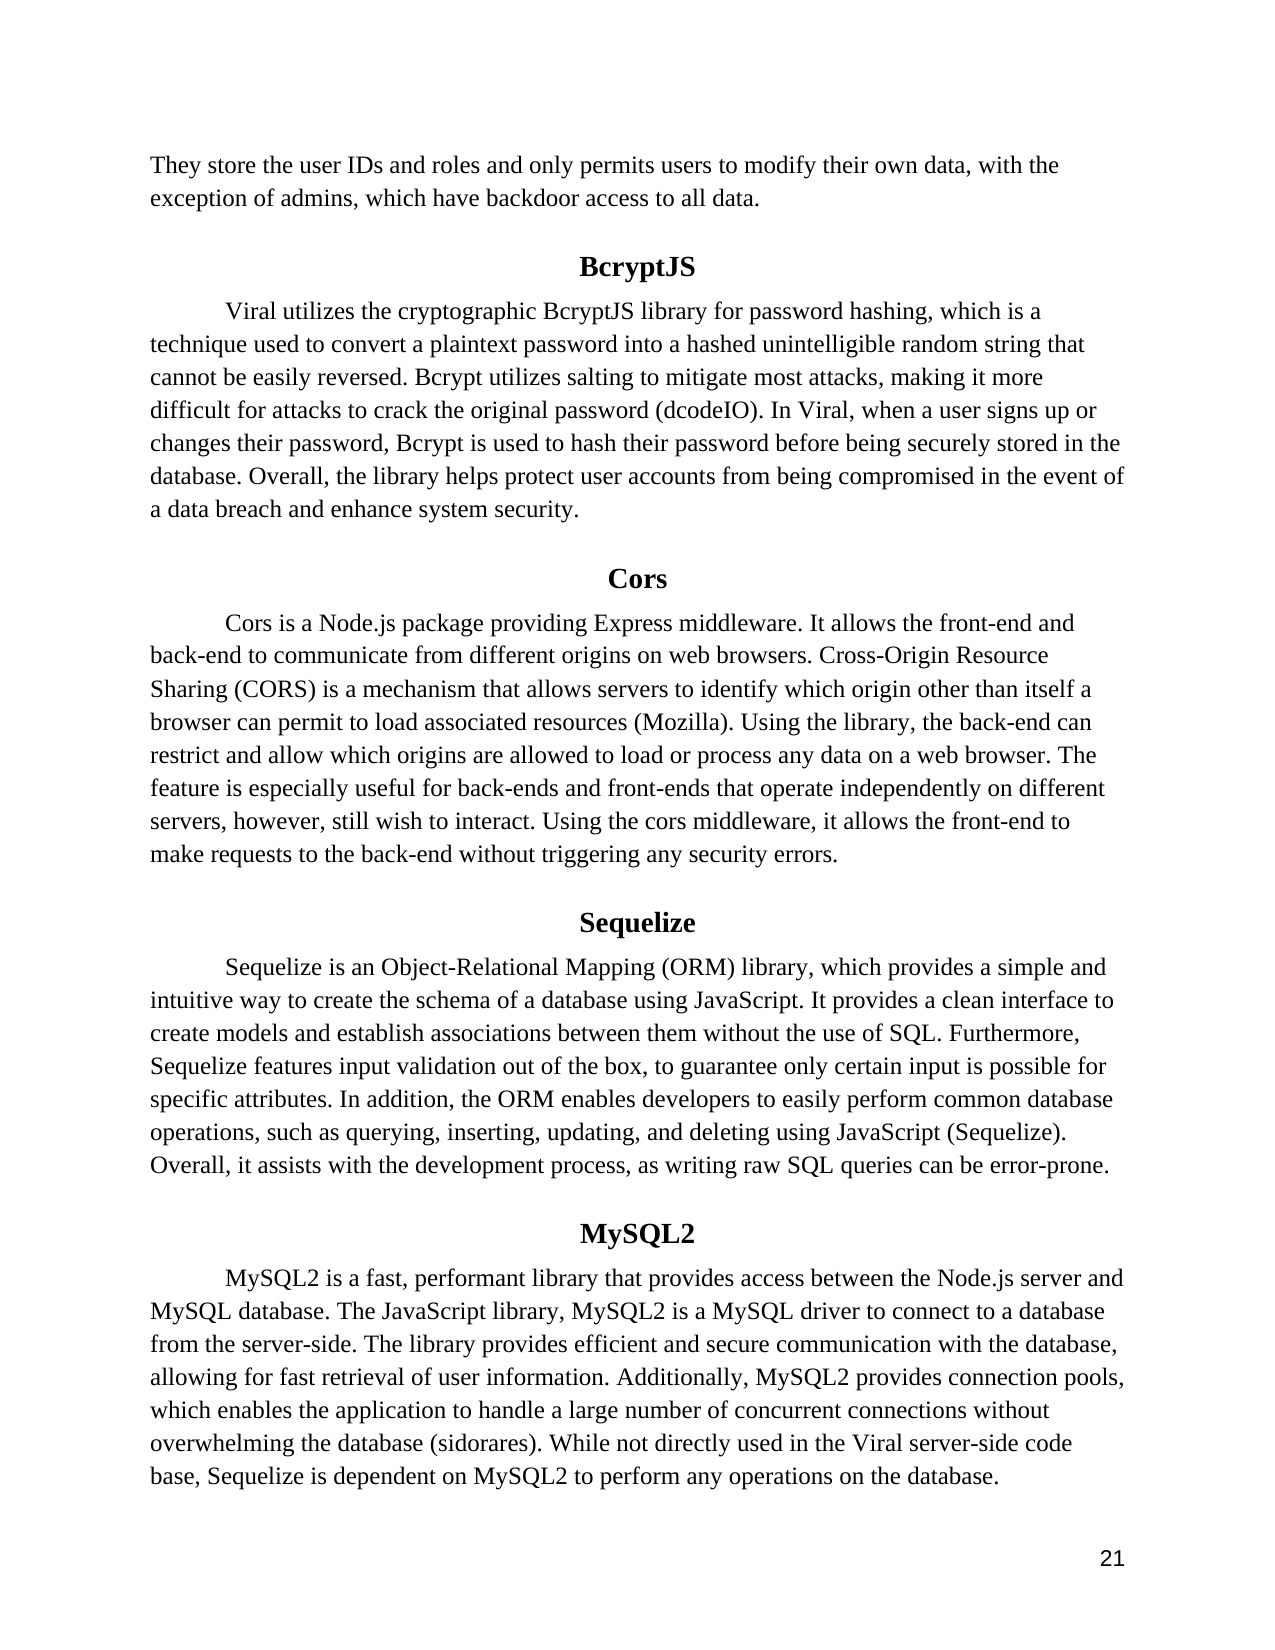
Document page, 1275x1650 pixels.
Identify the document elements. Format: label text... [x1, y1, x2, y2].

text Viral utilizes the cryptographic BcryptJS library for password hashing, which is a technique used to convert a plaintext password into a hashed unintelligible random string that cannot be easily reversed. Bcrypt utilizes salting to mitigate most attacks, making it more difficult for attacks to crack the original password (dcodeIO). In Viral, when a user signs up or changes their password, Bcrypt is used to hash their password before being securely stored in the database. Overall, the library helps protect user accounts from being compromised in the event of a data breach and enhance system security. [150, 296, 1125, 523]
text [150, 150, 1125, 212]
text Cors is a Node.js package providing Express middleware. It allows the front-end and back-end to communicate from different origins on web browsers. Cross-Origin Resource Sharing (CORS) is a mechanism that allows servers to identify which origin other than itself a browser can permit to load associated resources (Mozilla). Using the library, the back-end can restrict and allow which origins are allowed to load or process any data on a web browser. The feature is especially useful for back-ends and front-ends that operate independently on different servers, however, still wish to interact. Using the cors middleware, it allows the front-end to make requests to the back-end without triggering any security errors. [150, 608, 1125, 867]
subtitle Sequelize [150, 905, 1125, 939]
subtitle Cors [150, 561, 1125, 594]
text Sequelize is an Object-Relational Mapping (ORM) library, which provides a simple and intuitive way to create the schema of a database using JavaScript. It provides a clean interface to create models and establish associations between them without the use of SQL. Furthermore, Sequelize features input validation out of the box, to guarantee only certain input is possible for specific attributes. In addition, the ORM enables developers to easily perform common database operations, such as querying, inserting, updating, and deleting using JavaScript (Sequelize). Overall, it assists with the development process, as writing raw SQL queries can be error-prone. [150, 952, 1125, 1179]
subtitle BcryptJS [150, 249, 1125, 283]
subtitle MySQL2 [150, 1216, 1125, 1250]
text MySQL2 is a fast, performant library that provides access between the Node.js server and MySQL database. The JavaScript library, MySQL2 is a MySQL driver to connect to a database from the server-side. The library provides efficient and secure communication with the database, allowing for fast retrieval of user information. Additionally, MySQL2 provides connection pools, which enables the application to handle a large number of concurrent connections without overwhelming the database (sidorares). While not directly used in the Viral server-side code base, Sequelize is dependent on MySQL2 to perform any operations on the database. [150, 1263, 1125, 1490]
